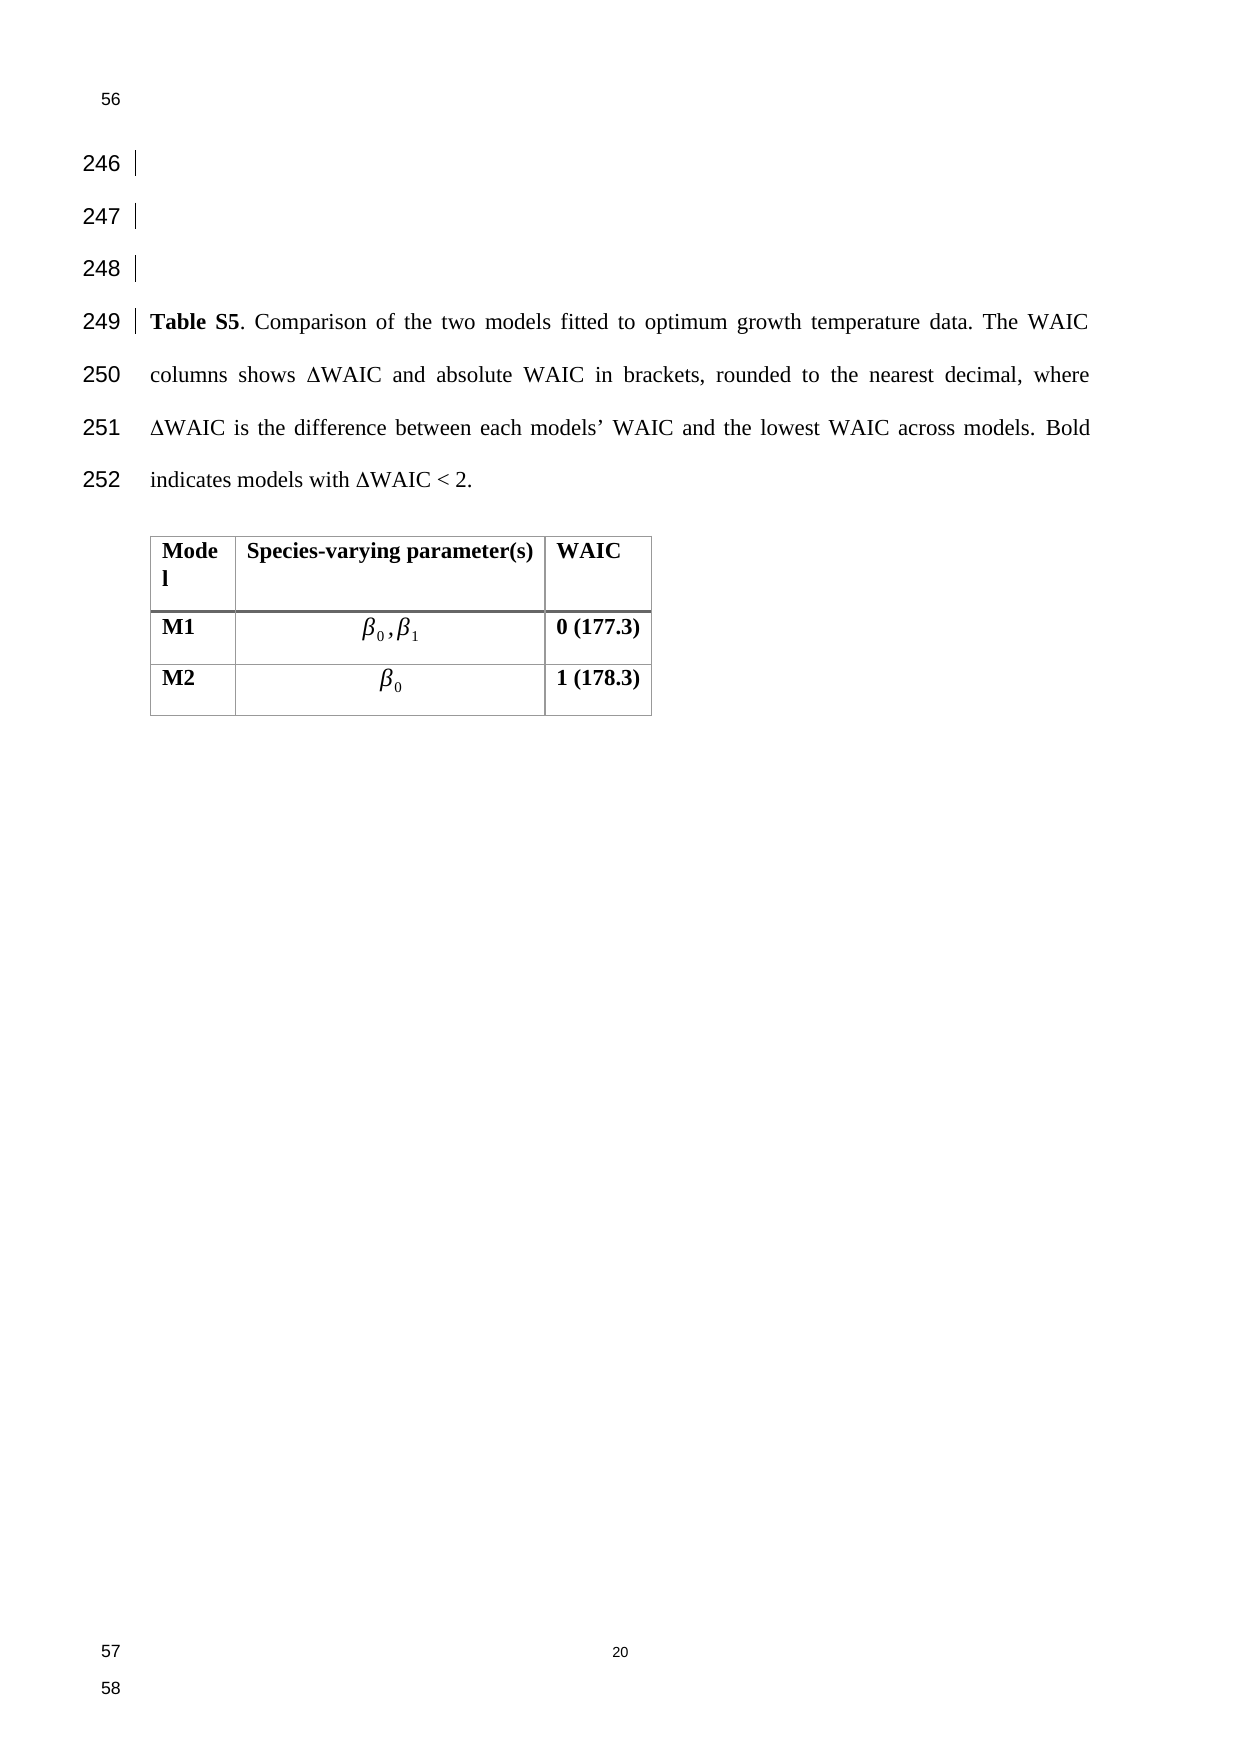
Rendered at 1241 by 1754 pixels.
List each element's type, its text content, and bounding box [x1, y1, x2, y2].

table_cell [236, 613, 544, 663]
table_cell 0 (177.3) [546, 613, 651, 663]
table_cell [236, 665, 544, 714]
table_header WAIC [546, 537, 651, 610]
table_cell M1 [151, 613, 235, 663]
table_cell 1 (178.3) [546, 665, 651, 714]
table_header Species-varying parameter(s) [236, 537, 544, 610]
text Table S5. Comparison of the two models fitted to optimum growth temperature data. The WAIC columns shows WAIC and absolute WAIC in brackets, rounded to the nearest decimal, where WAIC is the difference between each models’ WAIC and the lowest WAIC across models. Bold indicates models with WAIC < 2. [150, 308, 1090, 493]
table_cell M2 [151, 665, 235, 714]
table_header Model [151, 537, 235, 610]
